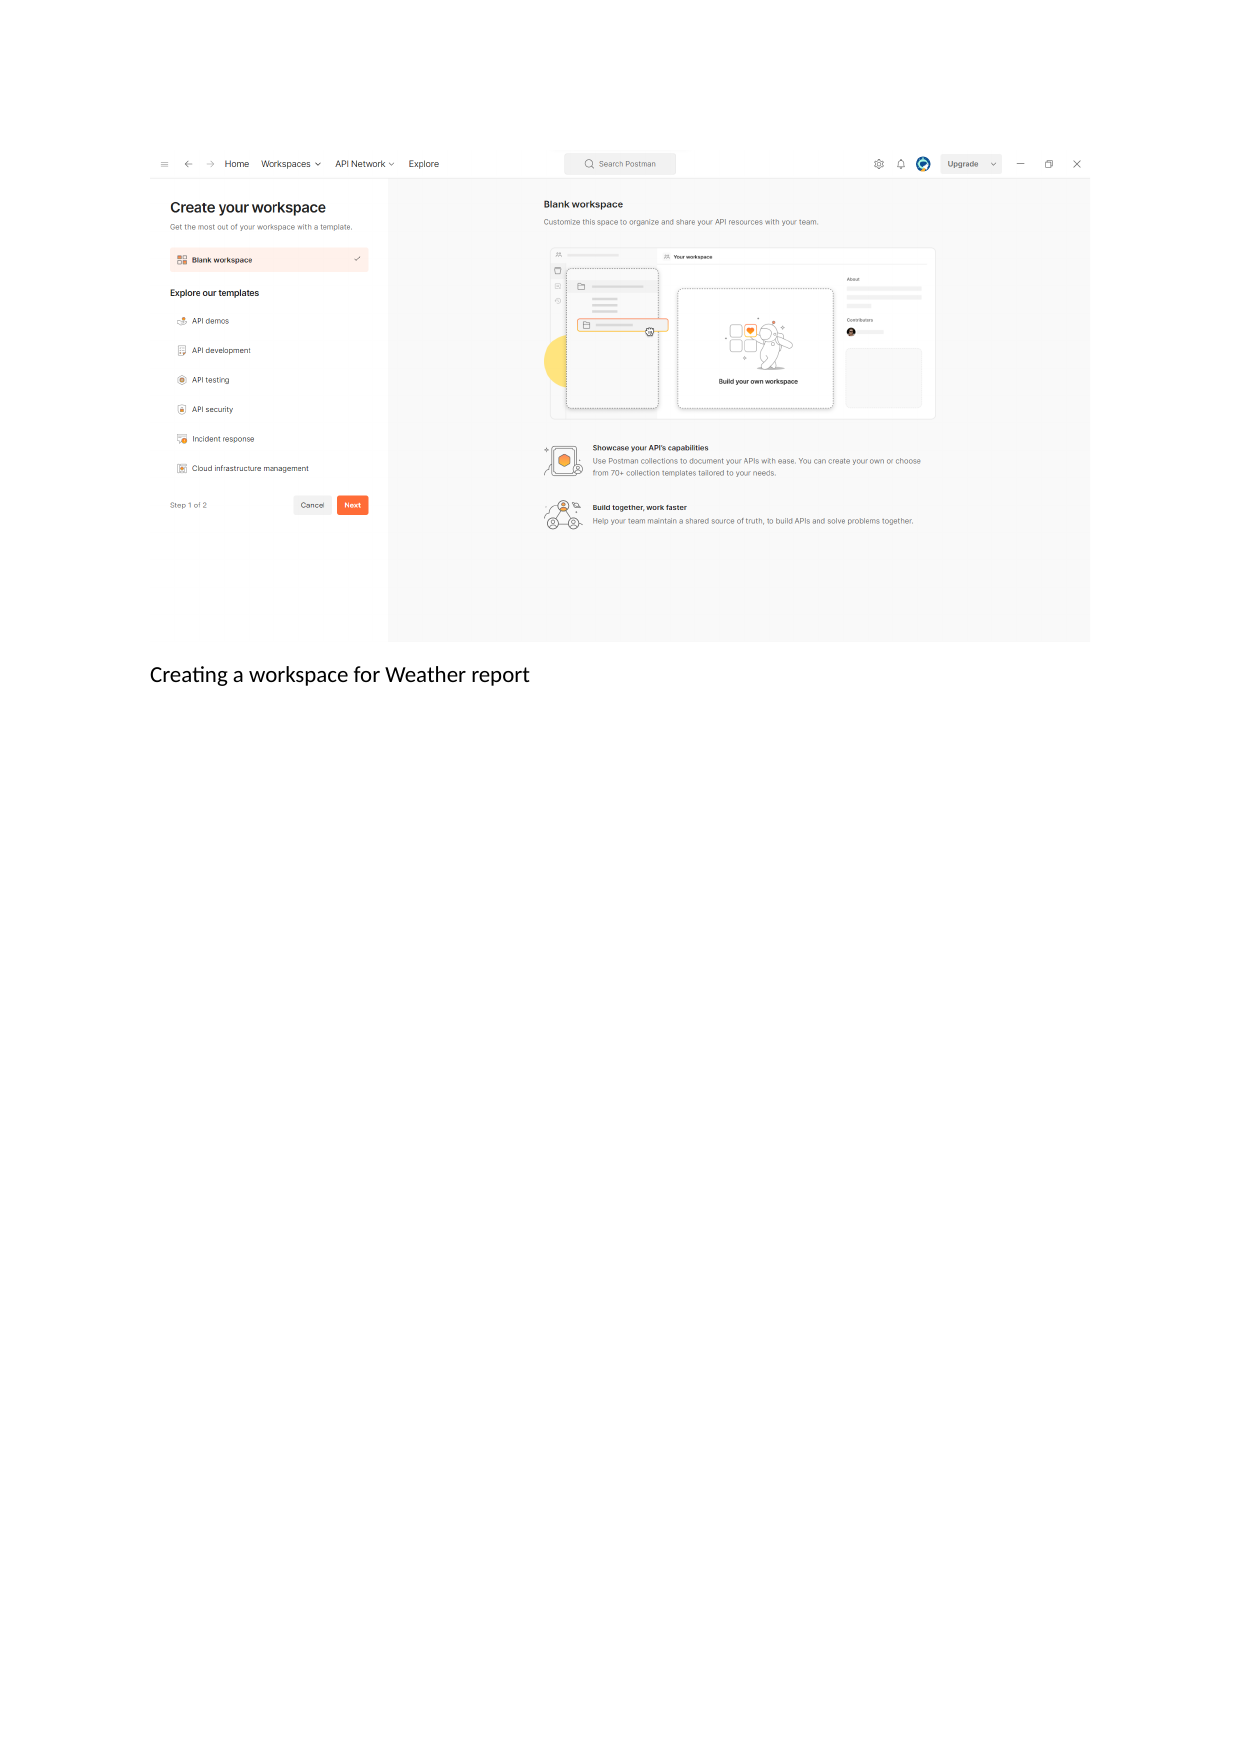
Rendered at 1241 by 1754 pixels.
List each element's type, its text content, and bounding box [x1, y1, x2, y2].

picture [150, 150, 1091, 642]
text Creating a workspace for Weather report [150, 661, 1090, 688]
